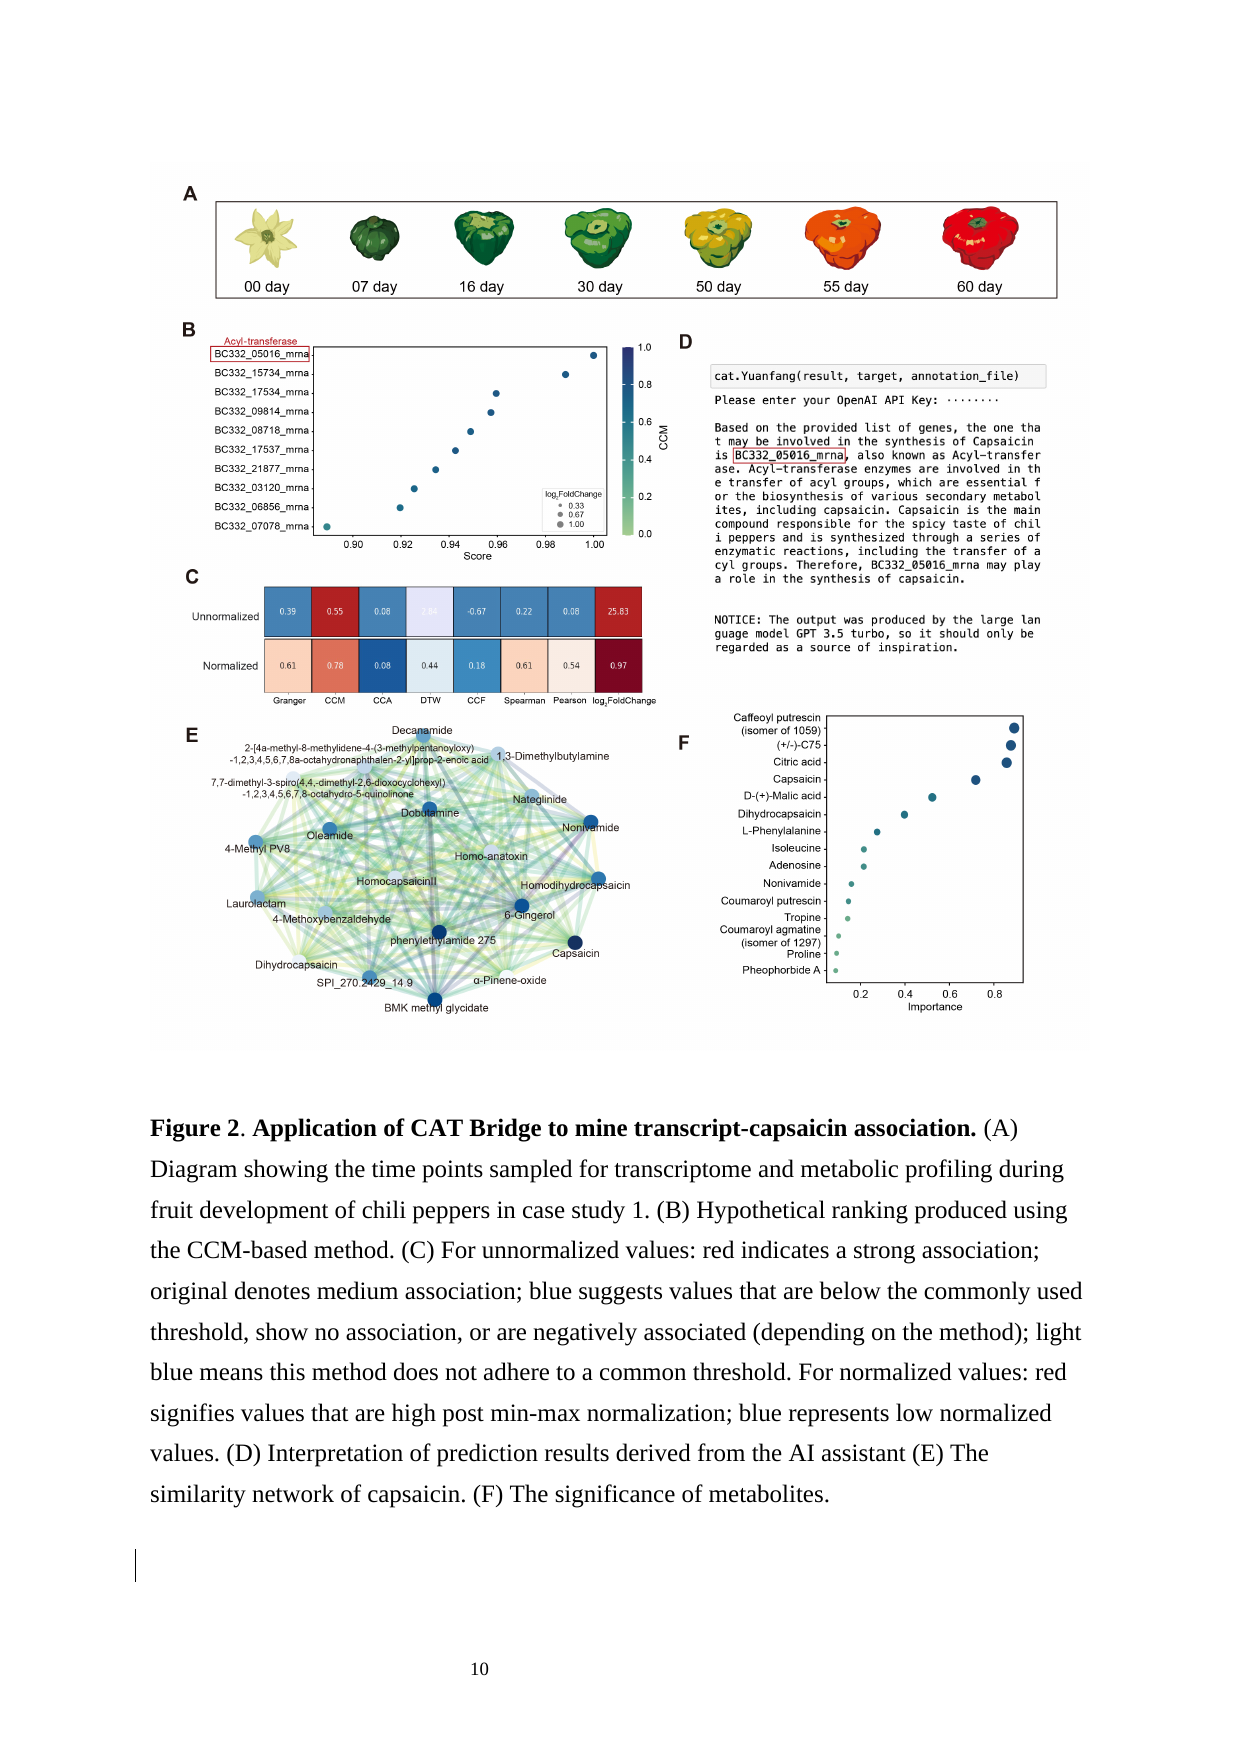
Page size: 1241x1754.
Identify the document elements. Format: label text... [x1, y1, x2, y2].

picture [150, 162, 1090, 1051]
text Figure 2. Application of CAT Bridge to mine transcript-capsaicin association. (A) Diagram showing the time points sampled for transcriptome and metabolic profiling during fruit development of chili peppers in case study 1. (B) Hypothetical ranking produced using the CCM-based method. (C) For unnormalized values: red indicates a strong association; original denotes medium association; blue suggests values that are below the commonly used threshold, show no association, or are negatively associated (depending on the method); light blue means this method does not adhere to a common threshold. For normalized values: red signifies values that are high post min-max normalization; blue represents low normalized values. (D) Interpretation of prediction results derived from the AI assistant (E) The similarity network of capsaicin. (F) The significance of metabolites. [150, 1112, 1090, 1510]
